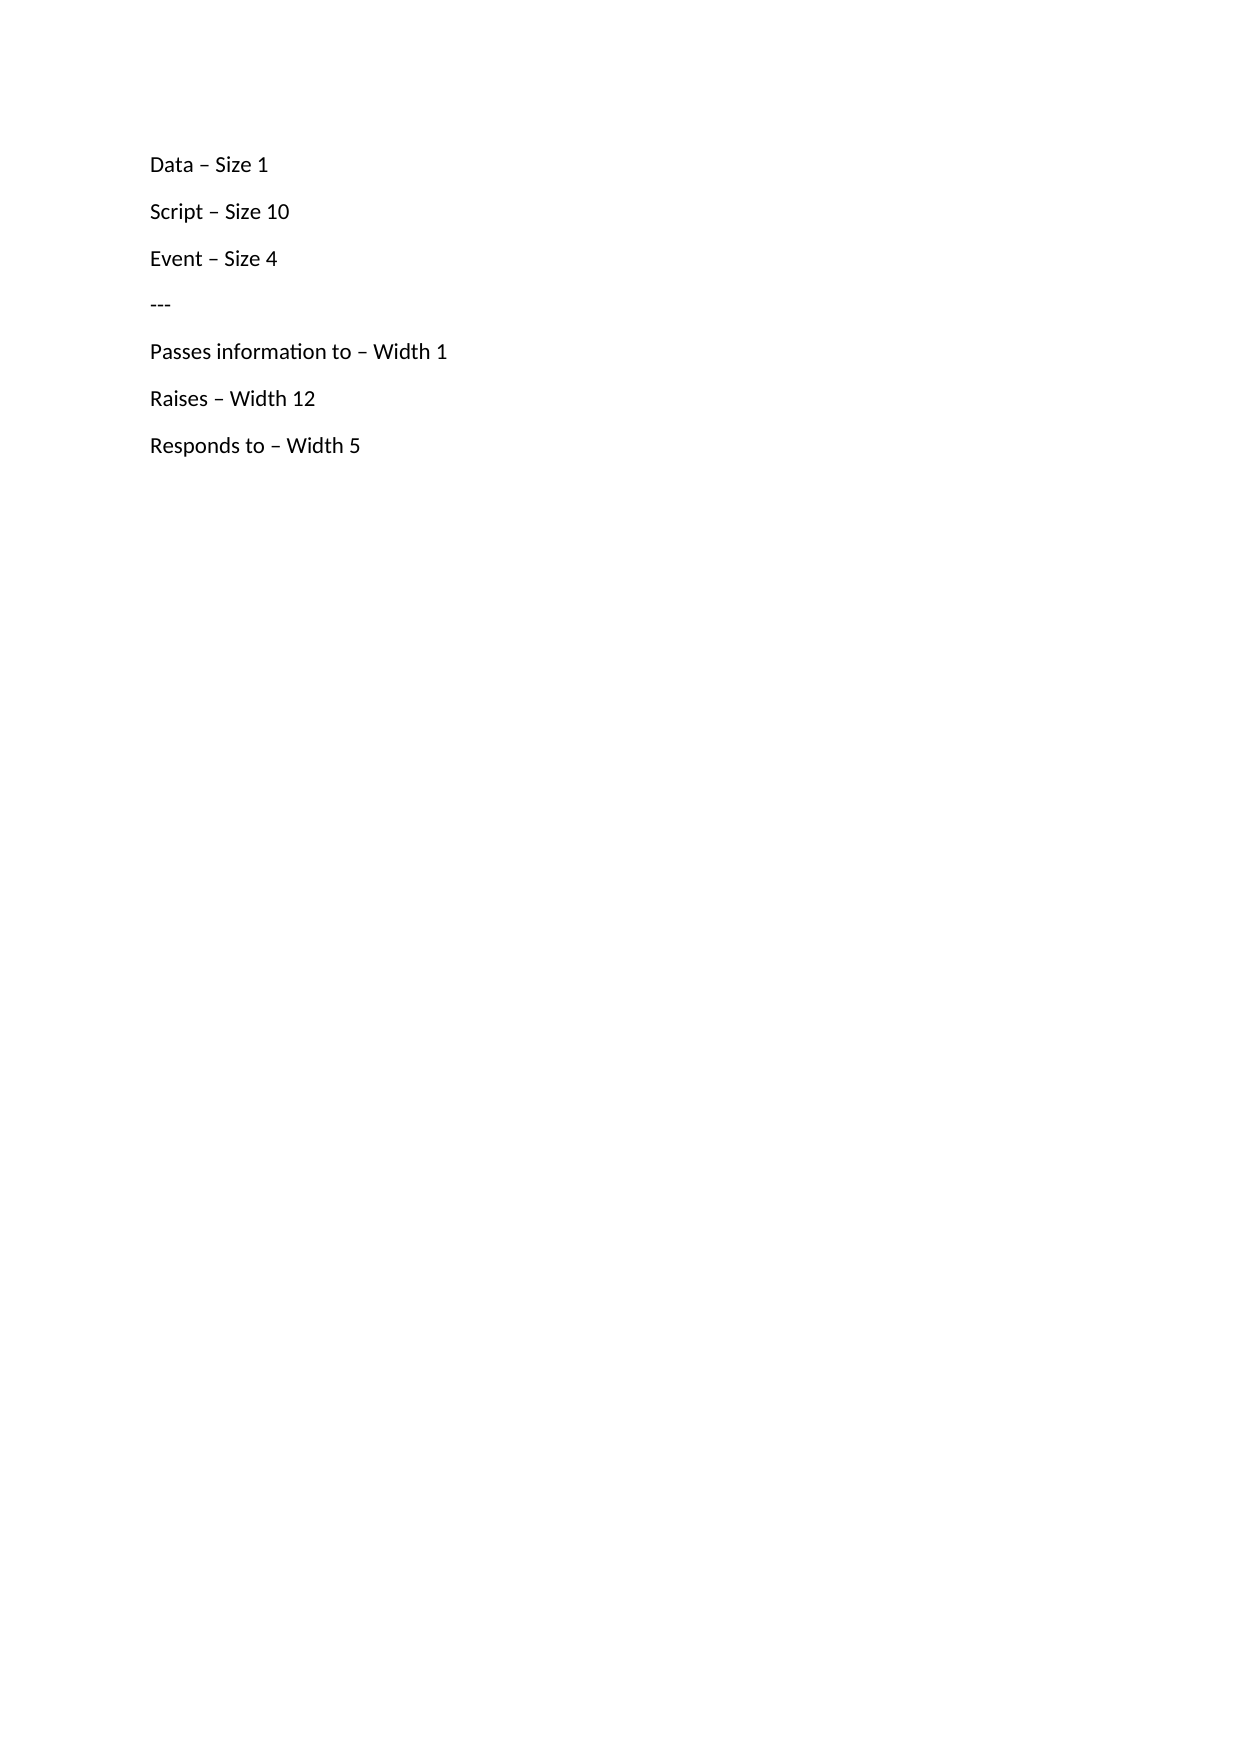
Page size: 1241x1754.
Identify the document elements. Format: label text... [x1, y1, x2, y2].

text Script – Size 10 [150, 197, 1090, 225]
text Passes information to – Width 1 [150, 337, 1090, 366]
text --- [150, 291, 1090, 319]
text Data – Size 1 [150, 150, 1090, 178]
text Raises – Width 12 [150, 384, 1090, 412]
text Event – Size 4 [150, 244, 1090, 272]
text Responds to – Width 5 [150, 431, 1090, 459]
